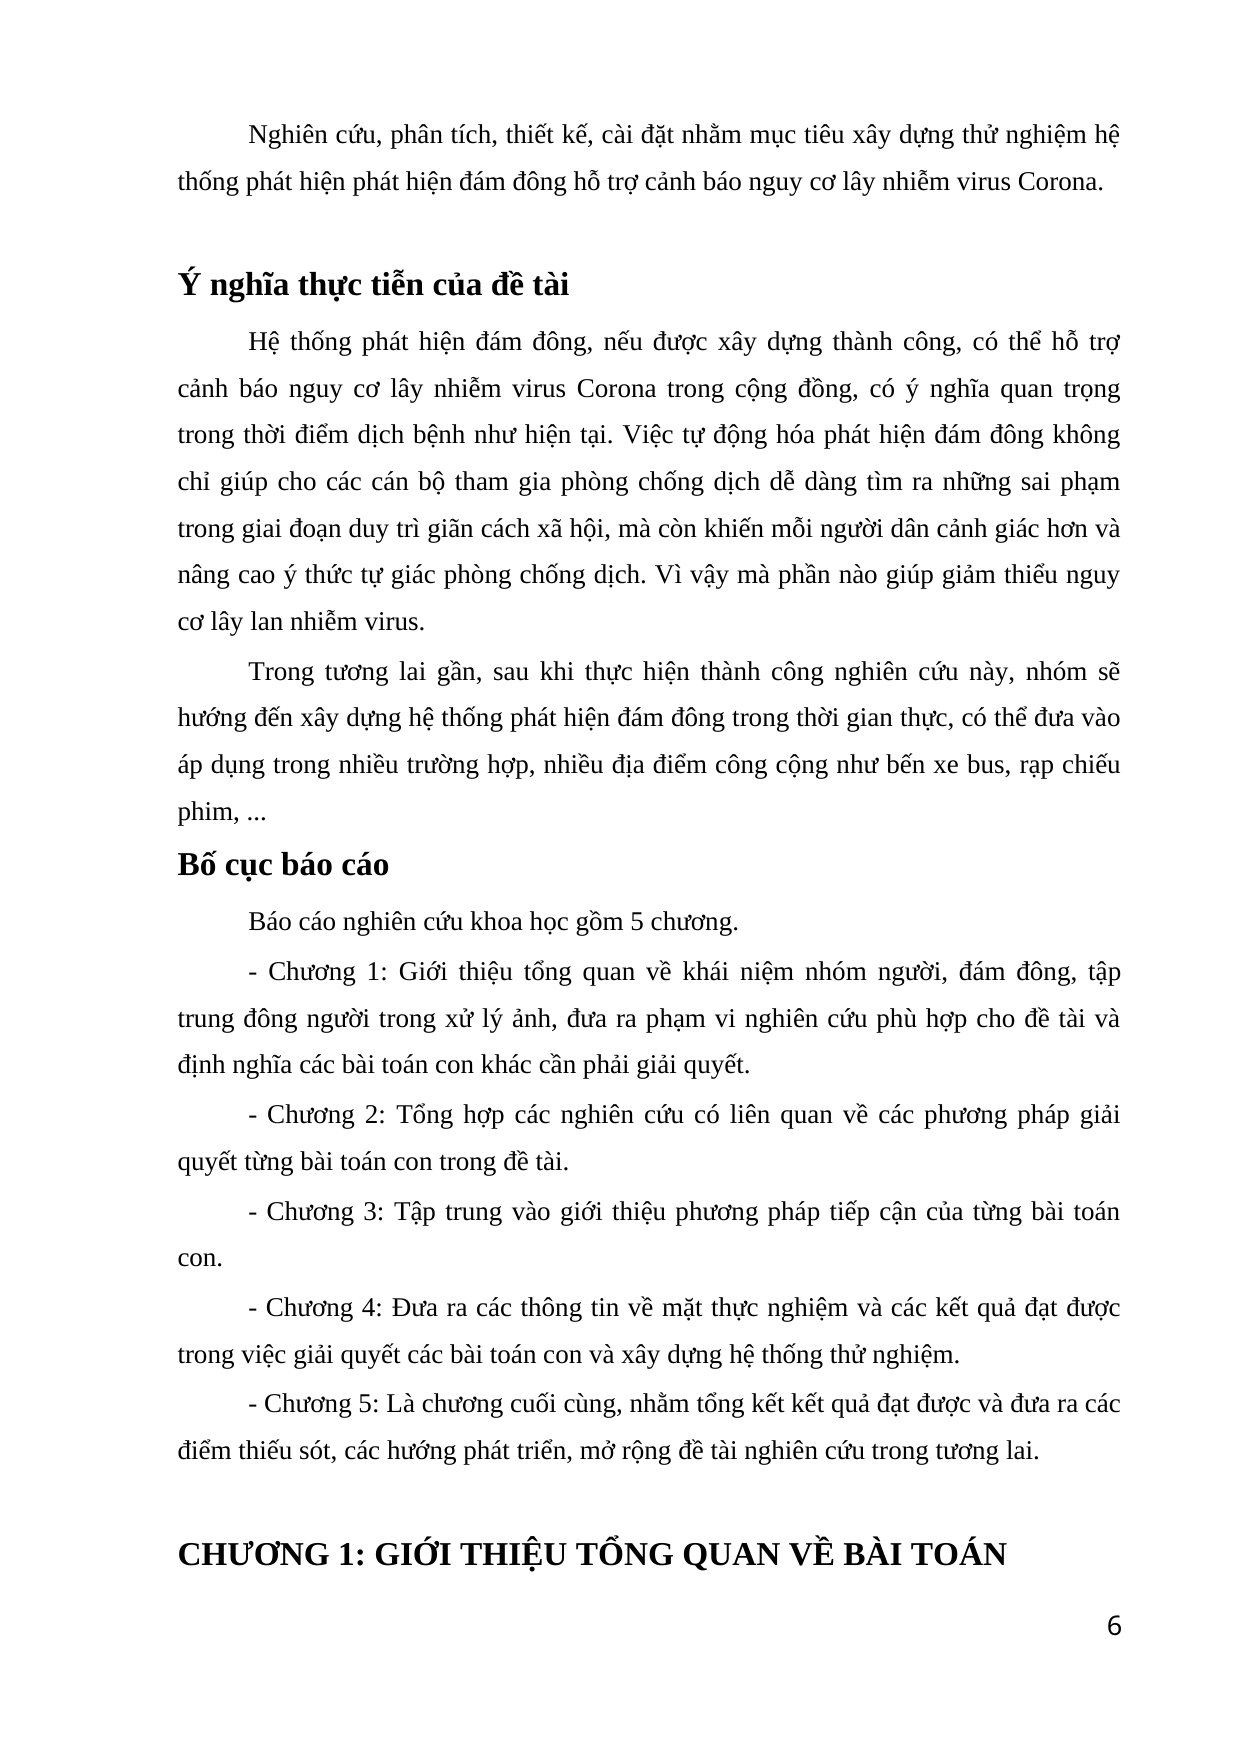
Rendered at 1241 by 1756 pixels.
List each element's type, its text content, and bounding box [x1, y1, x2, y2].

text CHƯƠNG 1: GIỚI THIỆU TỔNG QUAN VỀ BÀI TOÁN [177, 1534, 1122, 1572]
text Báo cáo nghiên cứu khoa học gồm 5 chương. [177, 905, 1122, 936]
text Trong tương lai gần, sau khi thực hiện thành công nghiên cứu này, nhóm sẽ hướng đến xây dựng hệ thống phát hiện đám đông trong thời gian thực, có thể đưa vào áp dụng trong nhiều trường hợp, nhiều địa điểm công cộng như bến xe bus, rạp chiếu phim, ... [177, 655, 1122, 826]
text Hệ thống phát hiện đám đông, nếu được xây dựng thành công, có thể hỗ trợ cảnh báo nguy cơ lây nhiễm virus Corona trong cộng đồng, có ý nghĩa quan trọng trong thời điểm dịch bệnh như hiện tại. Việc tự động hóa phát hiện đám đông không chỉ giúp cho các cán bộ tham gia phòng chống dịch dễ dàng tìm ra những sai phạm trong giai đoạn duy trì giãn cách xã hội, mà còn khiến mỗi người dân cảnh giác hơn và nâng cao ý thức tự giác phòng chống dịch. Vì vậy mà phần nào giúp giảm thiểu nguy cơ lây lan nhiễm virus. [177, 325, 1122, 636]
text - Chương 2: Tổng hợp các nghiên cứu có liên quan về các phương pháp giải quyết từng bài toán con trong đề tài. [177, 1098, 1122, 1176]
text Nghiên cứu, phân tích, thiết kế, cài đặt nhằm mục tiêu xây dựng thử nghiệm hệ thống phát hiện phát hiện đám đông hỗ trợ cảnh báo nguy cơ lây nhiễm virus Corona. [177, 118, 1122, 196]
text - Chương 1: Giới thiệu tổng quan về khái niệm nhóm người, đám đông, tập trung đông người trong xử lý ảnh, đưa ra phạm vi nghiên cứu phù hợp cho đề tài và định nghĩa các bài toán con khác cần phải giải quyết. [177, 955, 1122, 1079]
text Ý nghĩa thực tiễn của đề tài [177, 264, 1122, 303]
text Bố cục báo cáo [177, 844, 1122, 883]
text - Chương 3: Tập trung vào giới thiệu phương pháp tiếp cận của từng bài toán con. [177, 1194, 1122, 1272]
text - Chương 4: Đưa ra các thông tin về mặt thực nghiệm và các kết quả đạt được trong việc giải quyết các bài toán con và xây dựng hệ thống thử nghiệm. [177, 1291, 1122, 1369]
text - Chương 5: Là chương cuối cùng, nhằm tổng kết kết quả đạt được và đưa ra các điểm thiếu sót, các hướng phát triển, mở rộng đề tài nghiên cứu trong tương lai. [177, 1387, 1122, 1465]
